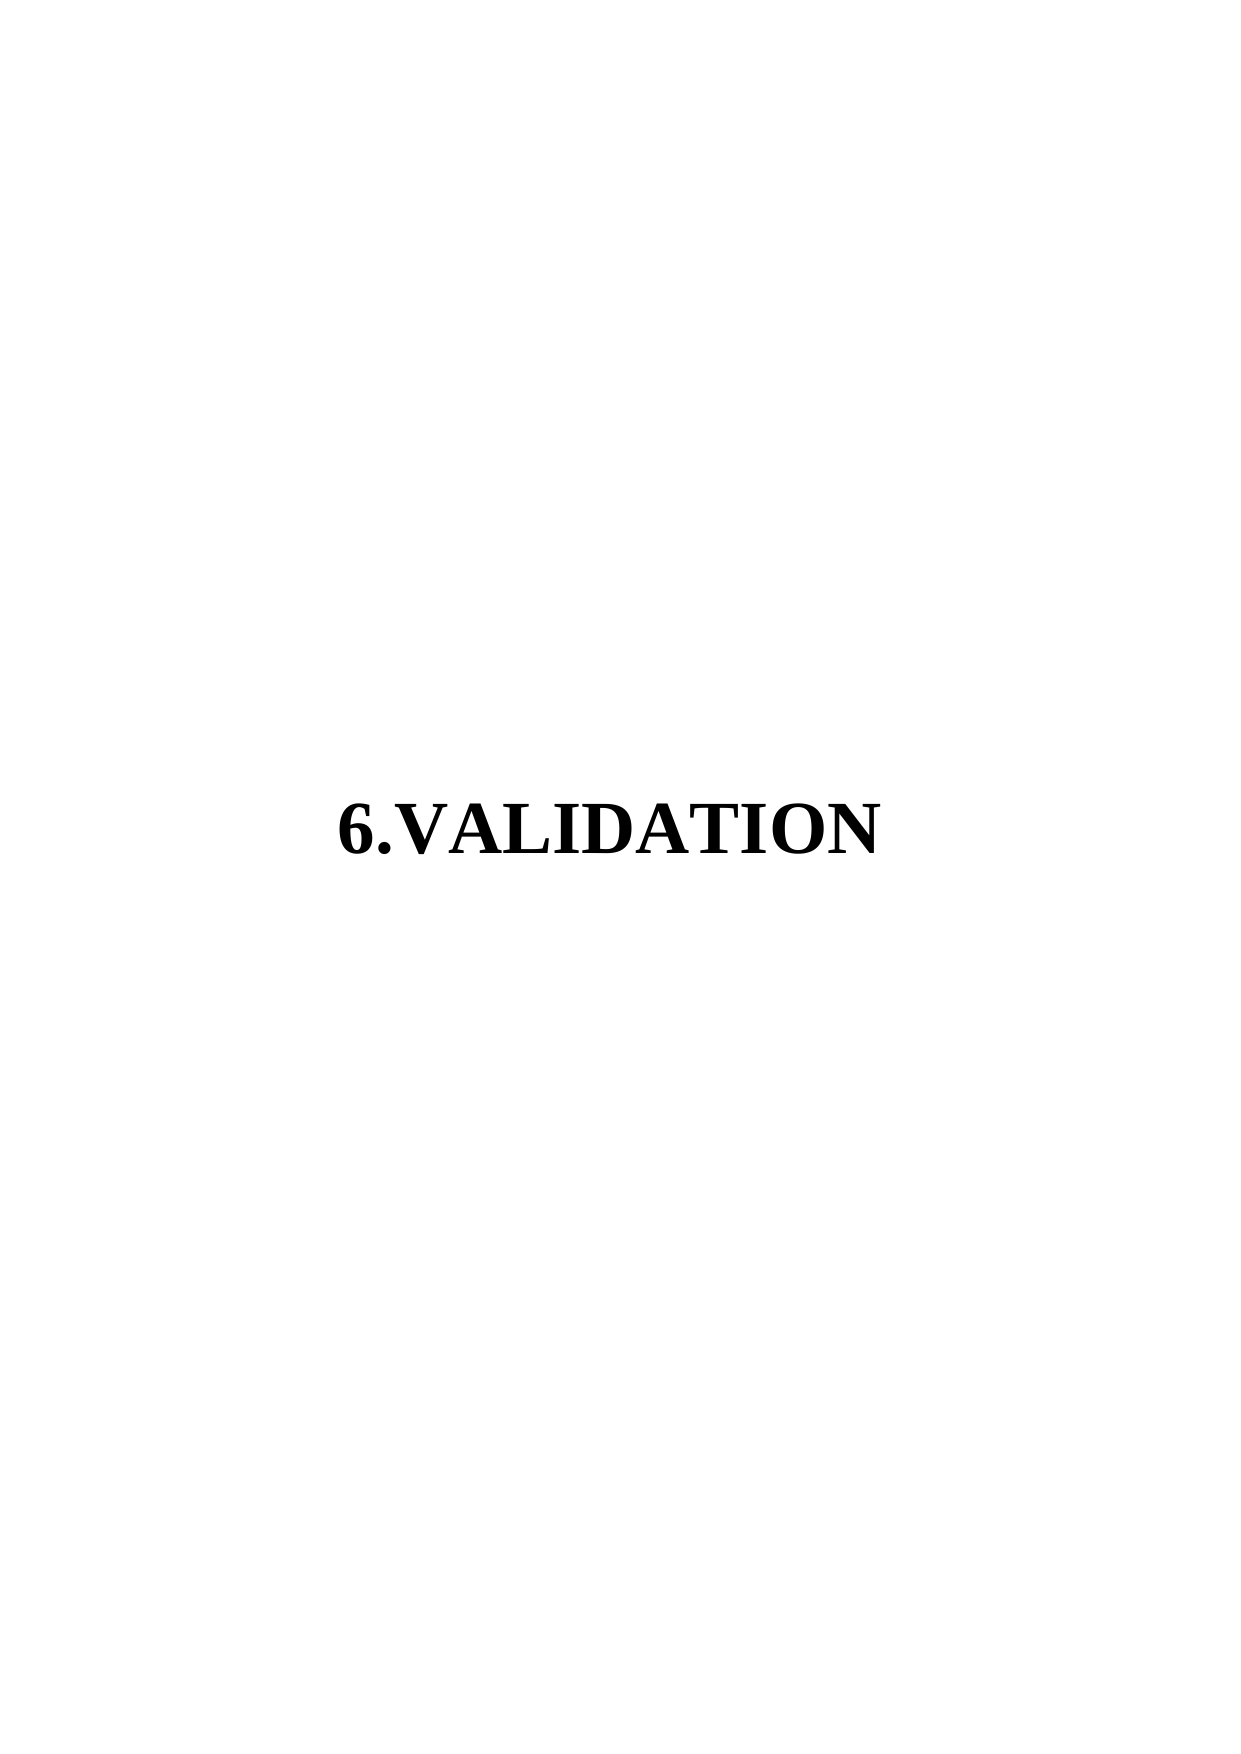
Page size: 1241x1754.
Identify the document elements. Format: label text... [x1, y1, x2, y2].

list 6.VALIDATION [187, 784, 1090, 870]
